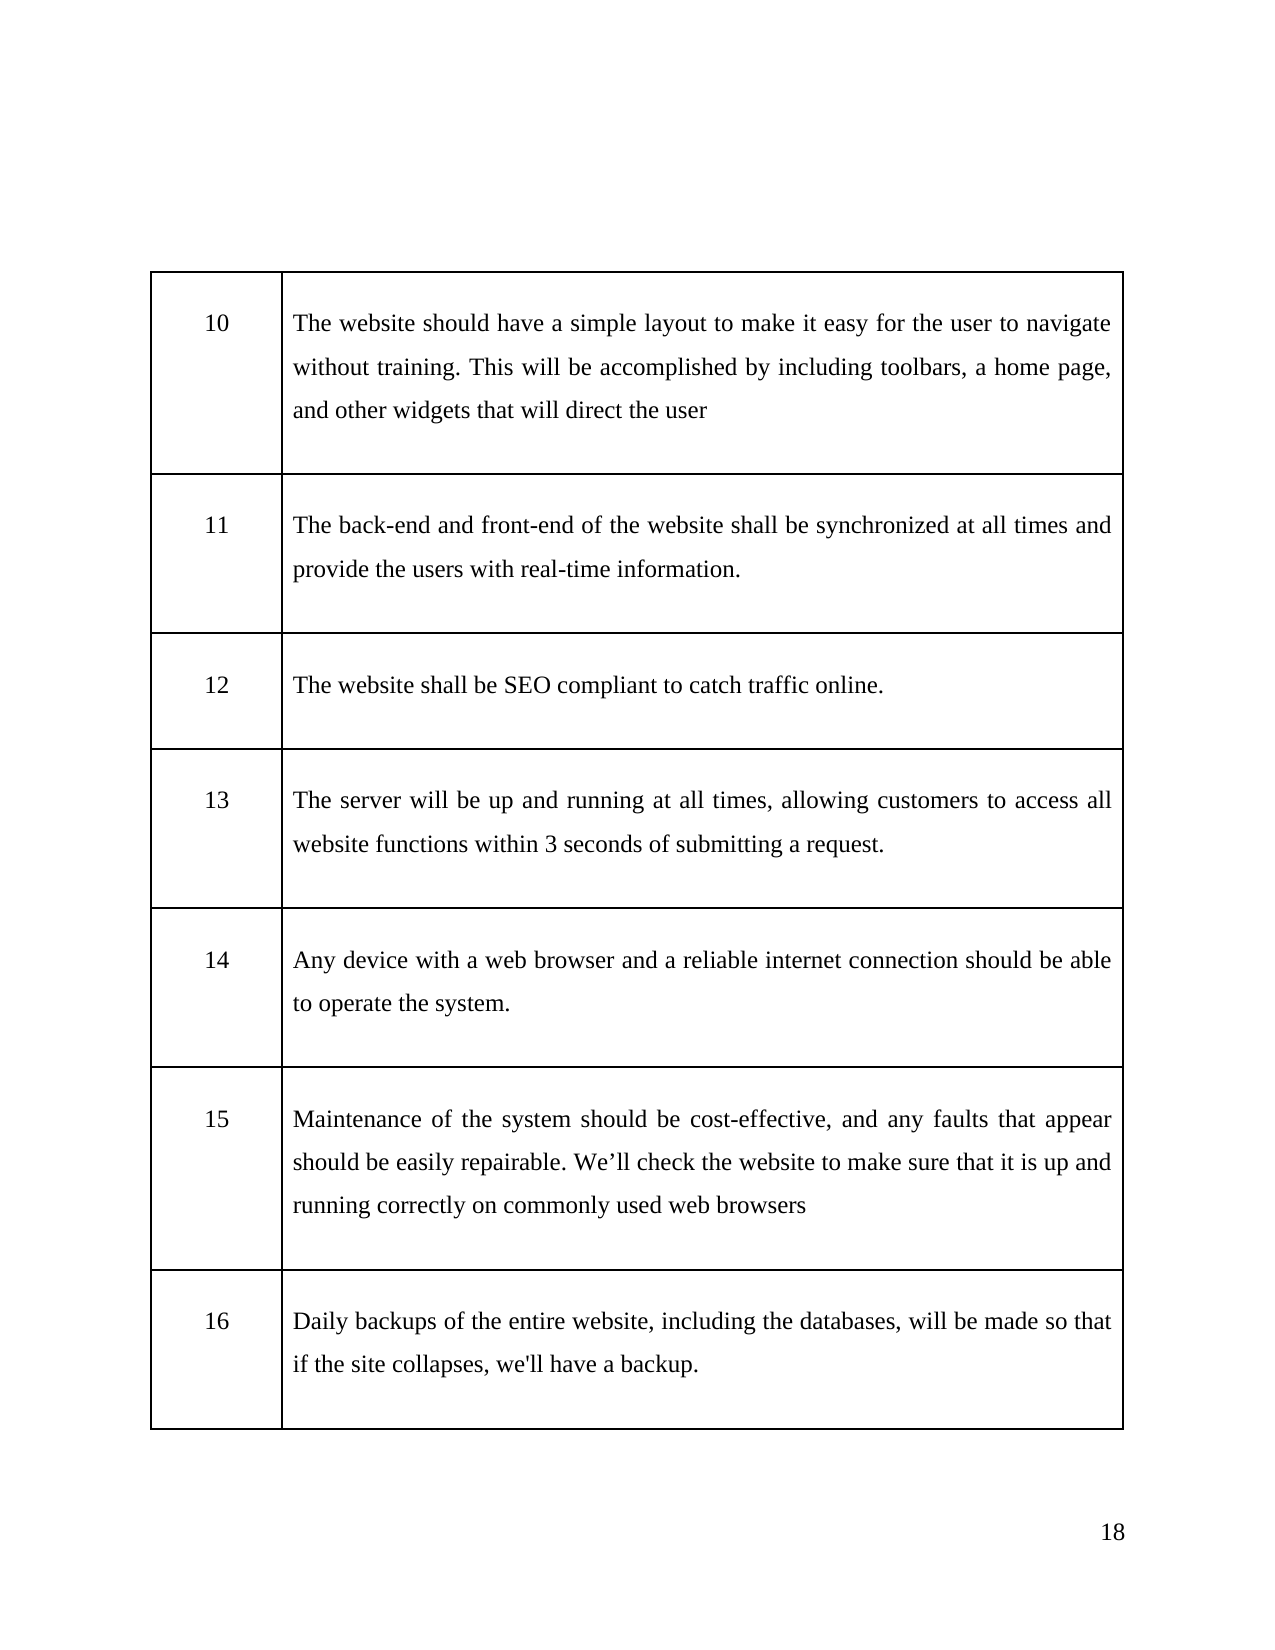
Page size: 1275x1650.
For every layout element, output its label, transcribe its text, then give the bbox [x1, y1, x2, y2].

table_cell Maintenance of the system should be cost-effective, and any faults that appear should be easily repairable. We’ll check the website to make sure that it is up and running correctly on commonly used web browsers [283, 1068, 1122, 1268]
table_cell 13 [152, 750, 281, 907]
table_cell 10 [152, 273, 281, 473]
table_cell 12 [152, 634, 281, 748]
table_cell 11 [152, 475, 281, 632]
table_cell The website should have a simple layout to make it easy for the user to navigate without training. This will be accomplished by including toolbars, a home page, and other widgets that will direct the user [283, 273, 1122, 473]
table_cell Any device with a web browser and a reliable internet connection should be able to operate the system. [283, 909, 1122, 1066]
table_cell The website shall be SEO compliant to catch traffic online. [283, 634, 1122, 748]
table_cell Daily backups of the entire website, including the databases, will be made so that if the site collapses, we'll have a backup. [283, 1271, 1122, 1427]
table_cell The back-end and front-end of the website shall be synchronized at all times and provide the users with real-time information. [283, 475, 1122, 632]
table_cell 15 [152, 1068, 281, 1268]
table_cell 16 [152, 1271, 281, 1427]
table_cell 14 [152, 909, 281, 1066]
table_cell The server will be up and running at all times, allowing customers to access all website functions within 3 seconds of submitting a request. [283, 750, 1122, 907]
